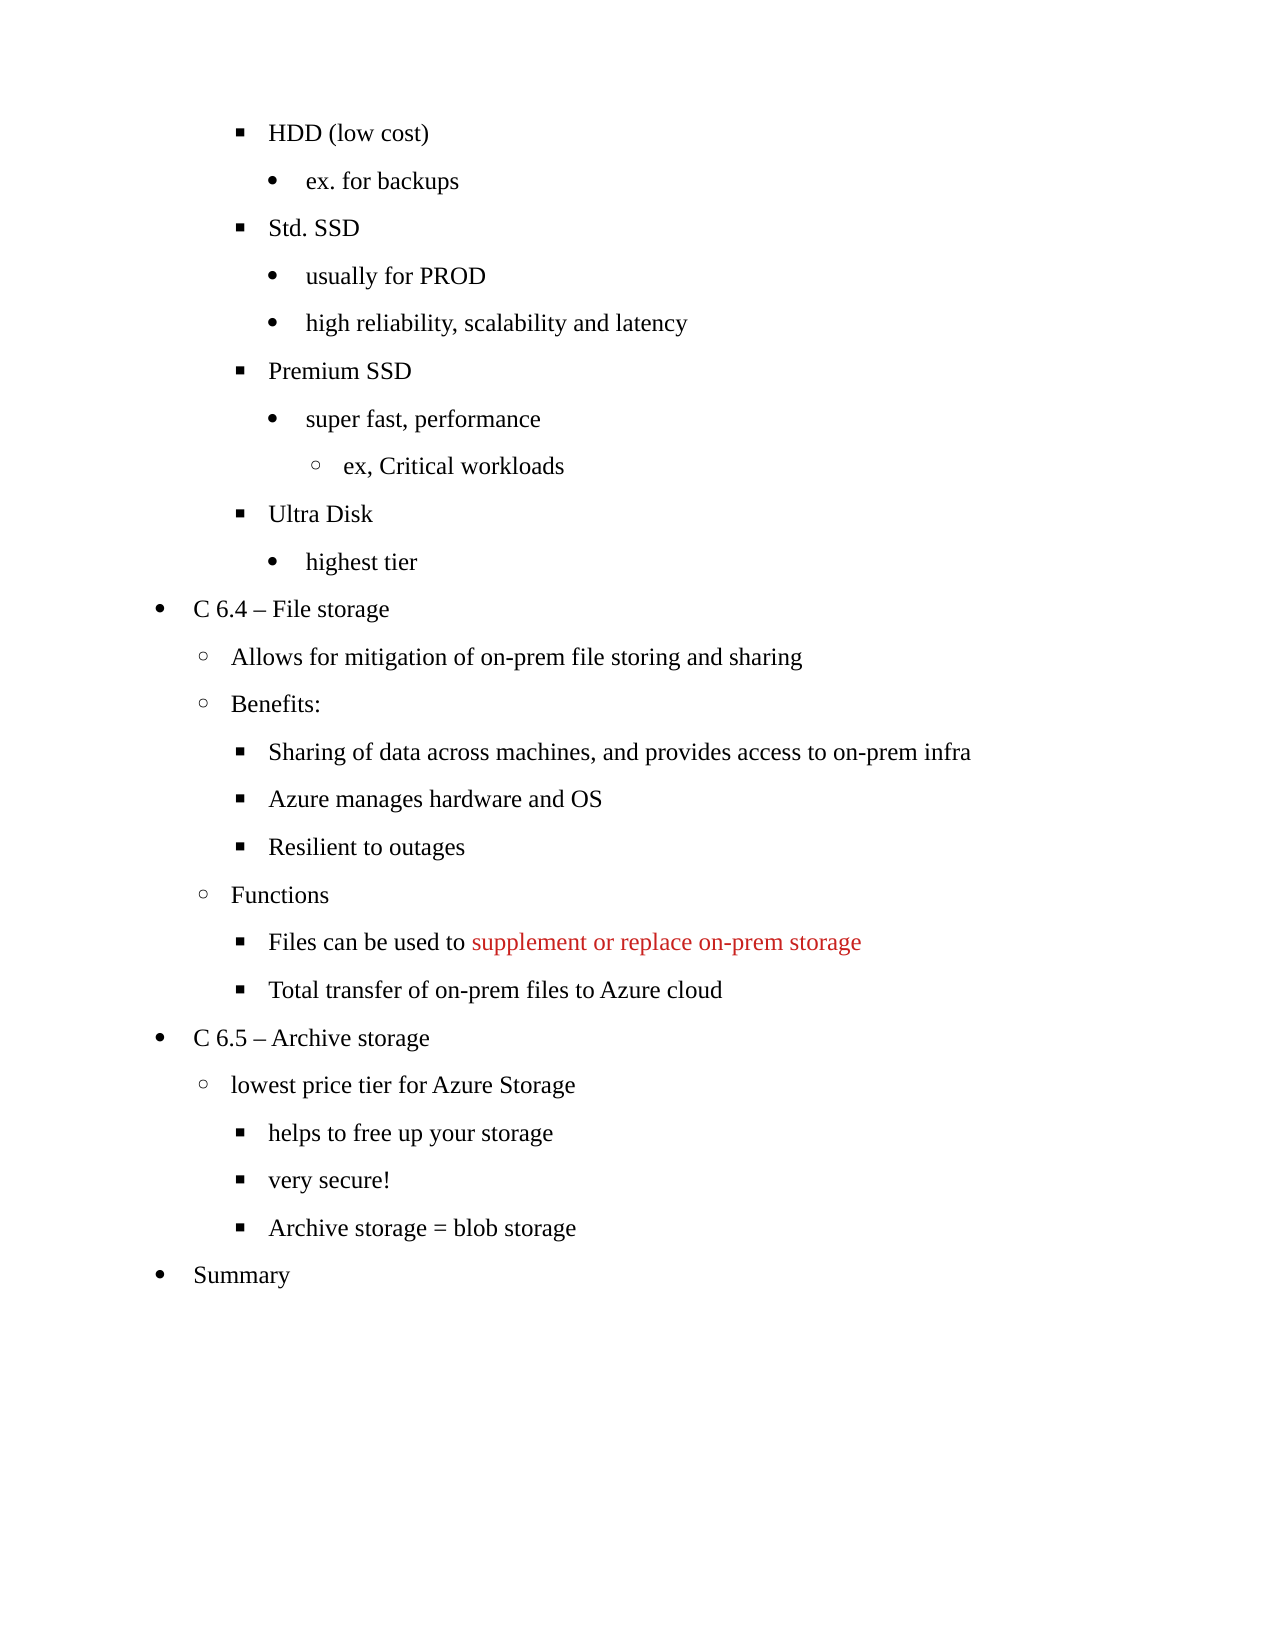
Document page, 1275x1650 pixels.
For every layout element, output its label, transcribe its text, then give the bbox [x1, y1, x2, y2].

list C 6.4 – File storage [156, 594, 1157, 623]
list Files can be used to supplement or replace on-prem storage [231, 927, 1157, 956]
list super fast, performance [268, 404, 1157, 432]
list Azure manages hardware and OS [231, 784, 1157, 813]
list very secure! [231, 1165, 1157, 1194]
list Std. SSD [231, 213, 1157, 242]
list high reliability, scalability and latency [268, 308, 1157, 337]
list lowest price tier for Azure Storage [193, 1070, 1157, 1099]
list Resilient to outages [231, 832, 1157, 861]
list Benefits: [193, 689, 1157, 718]
list C 6.5 – Archive storage [156, 1023, 1157, 1051]
list Ultra Disk [231, 499, 1157, 528]
list Functions [193, 880, 1157, 908]
list Sharing of data across machines, and provides access to on-prem infra [231, 737, 1157, 766]
list Summary [156, 1261, 1157, 1289]
list HDD (low cost) [231, 118, 1157, 147]
list Archive storage = blob storage [231, 1213, 1157, 1242]
list Allows for mitigation of on-prem file storing and sharing [193, 642, 1157, 671]
list highest tier [268, 547, 1157, 575]
list ex. for backups [268, 166, 1157, 194]
list Total transfer of on-prem files to Azure cloud [231, 975, 1157, 1004]
list Premium SSD [231, 356, 1157, 385]
list usually for PROD [268, 261, 1157, 290]
list helps to free up your storage [231, 1118, 1157, 1147]
list ex, Critical workloads [306, 451, 1157, 480]
